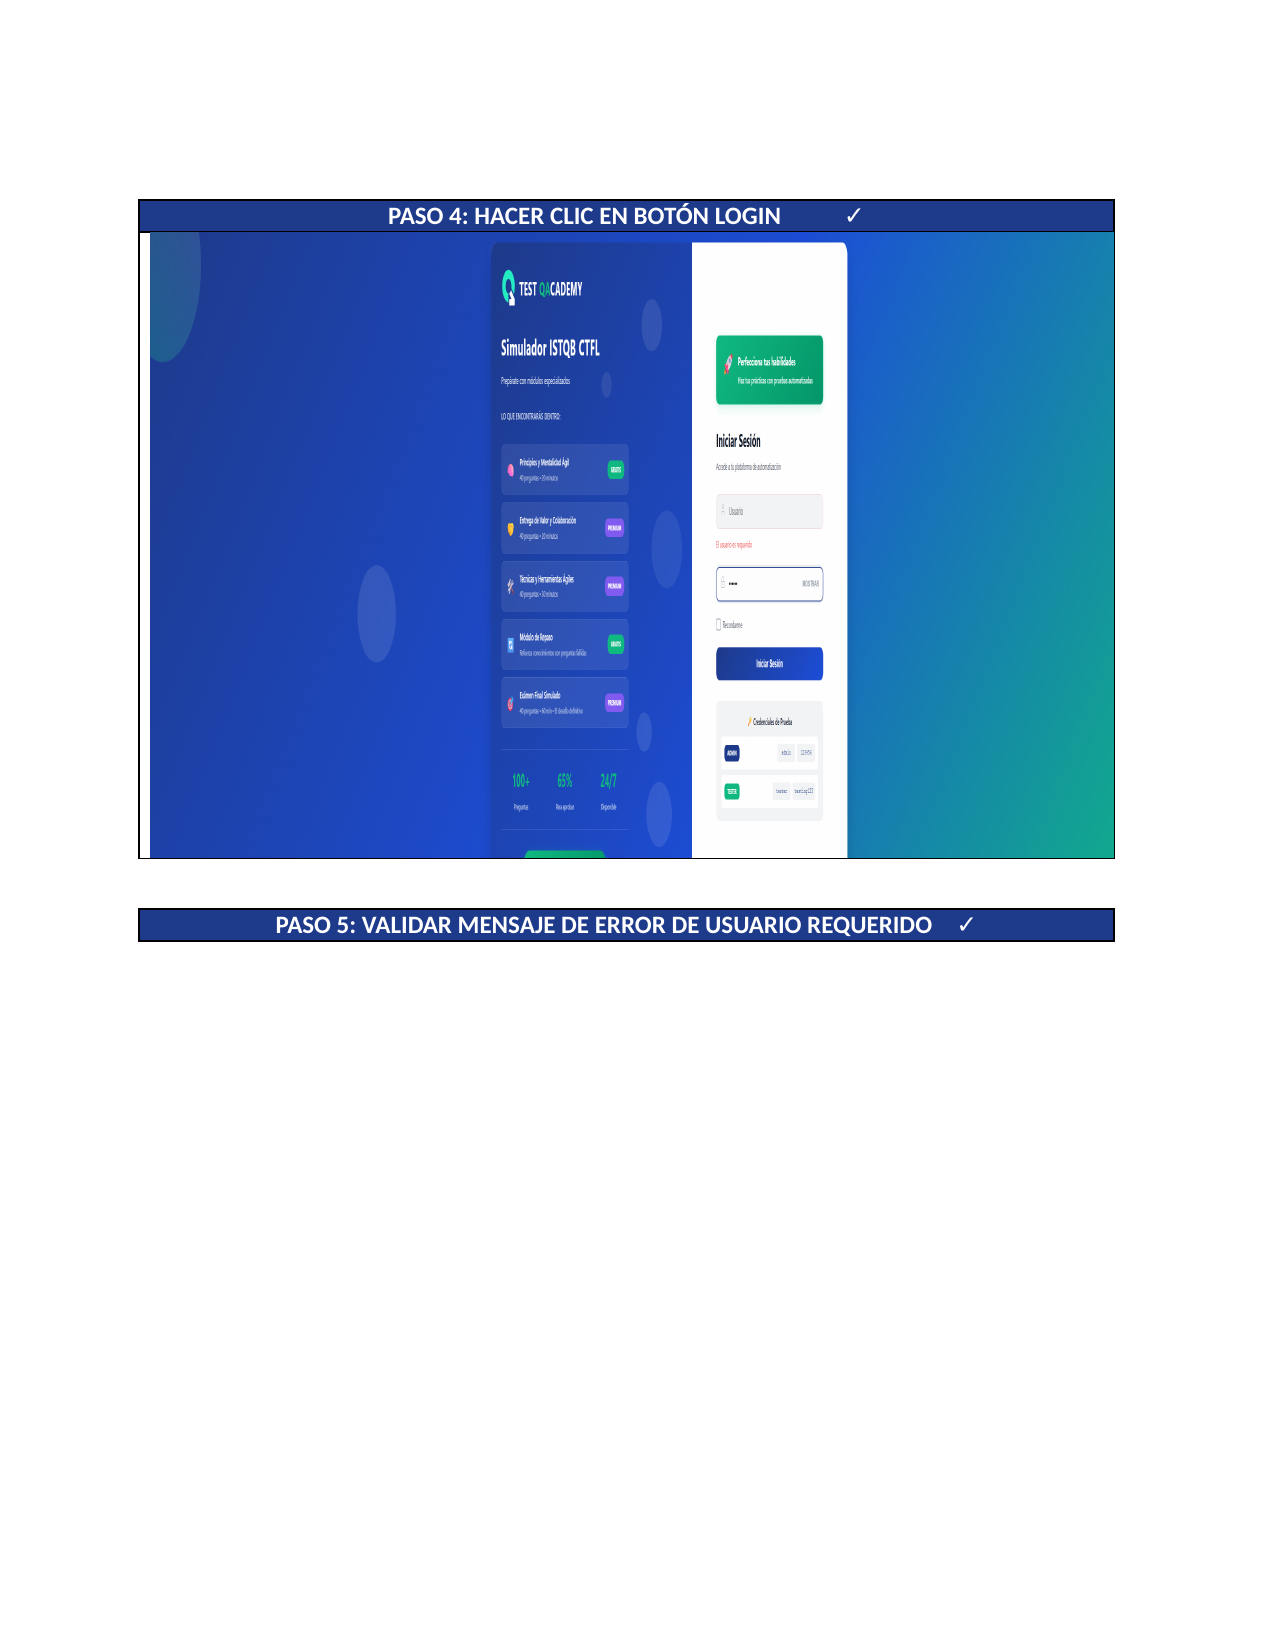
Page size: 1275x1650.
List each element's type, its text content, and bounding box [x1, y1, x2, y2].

picture [150, 242, 1114, 867]
table_header PASO 5: VALIDAR MENSAJE DE ERROR DE USUARIO REQUERIDO ✓ [140, 925, 1113, 959]
table_cell [140, 242, 150, 867]
table_header PASO 4: HACER CLIC EN BOTÓN LOGIN ✓ [140, 207, 1113, 241]
